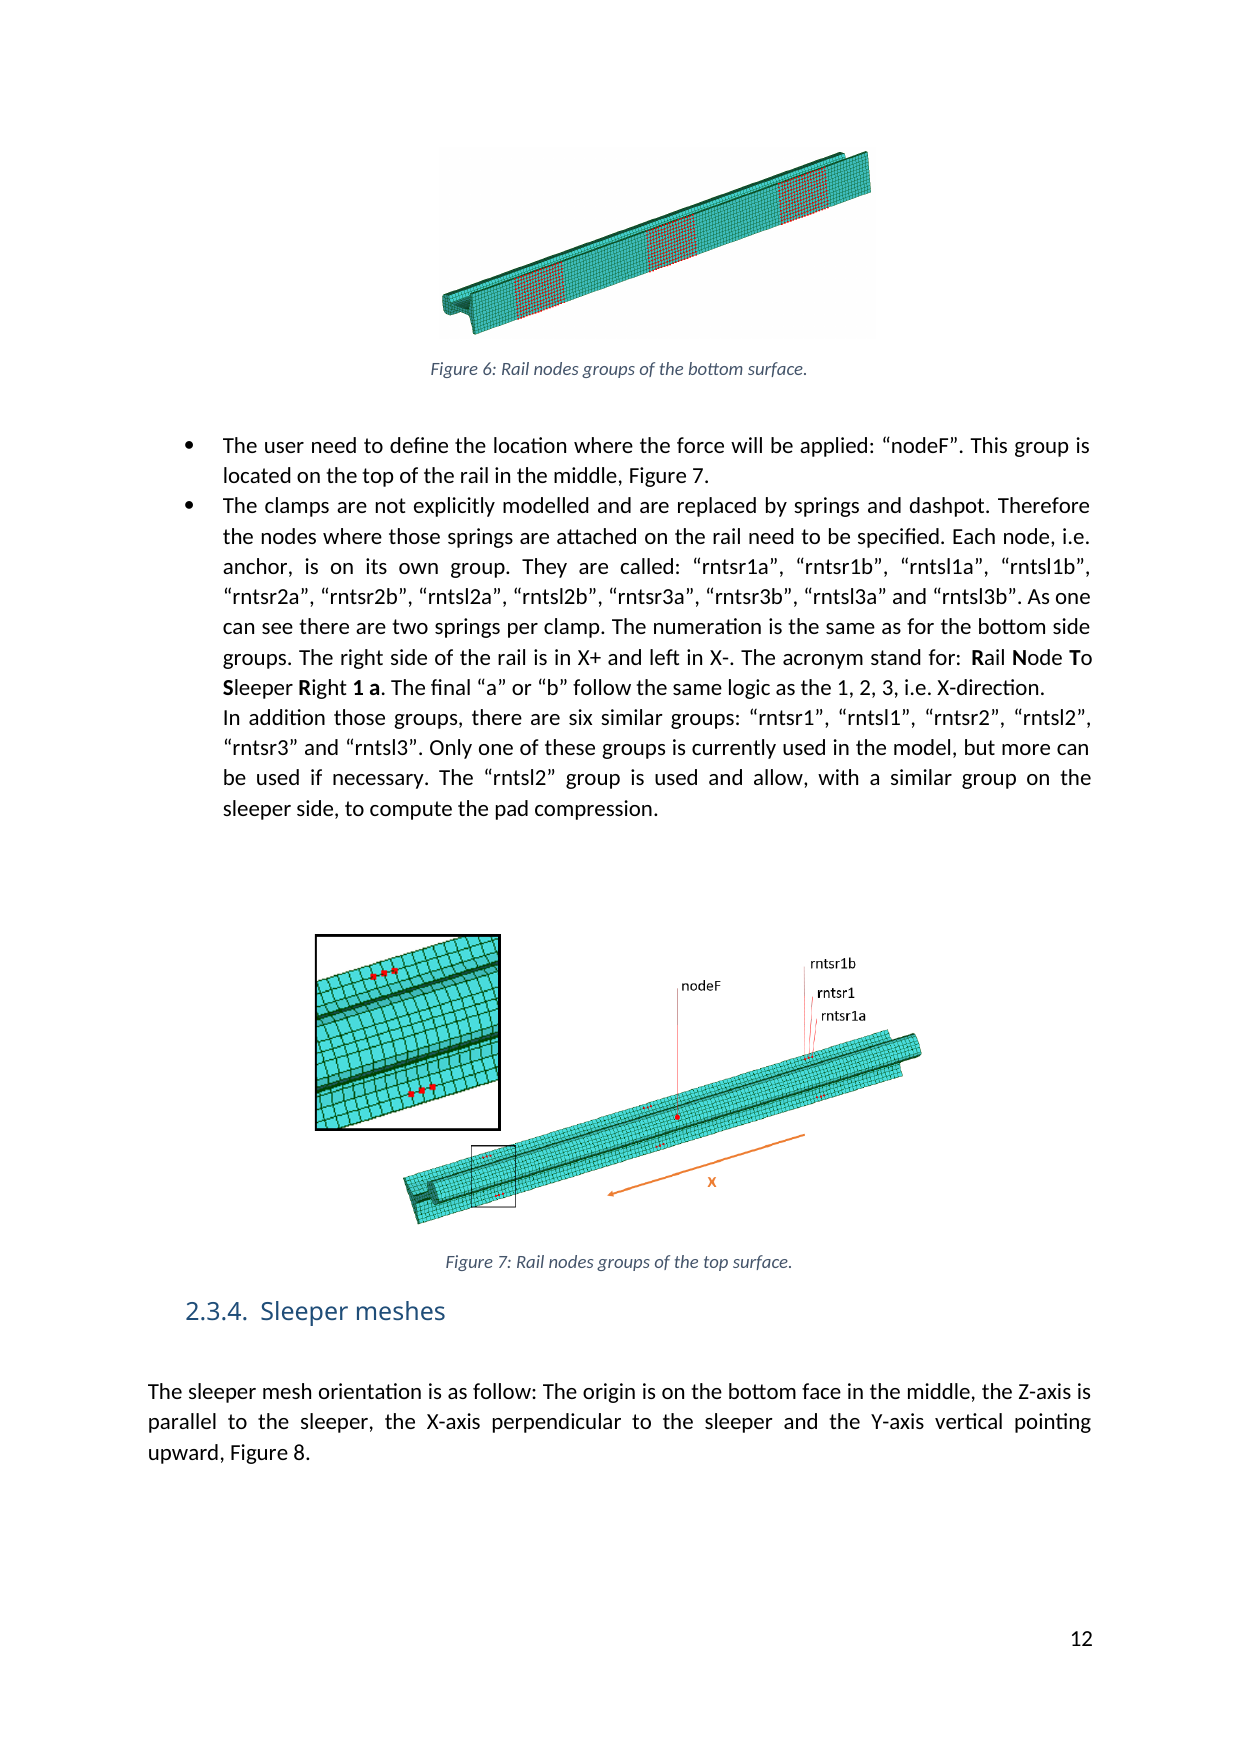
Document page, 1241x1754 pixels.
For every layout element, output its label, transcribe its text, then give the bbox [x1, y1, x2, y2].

text The sleeper mesh orientation is as follow: The origin is on the bottom face in the middle, the Z-axis is parallel to the sleeper, the X-axis perpendicular to the sleeper and the Y-axis vertical pointing upward, Figure 8. [148, 1377, 1093, 1466]
subtitle Sleeper meshes [185, 1294, 1093, 1328]
list The clamps are not explicitly modelled and are replaced by springs and dashpot. Therefore the nodes where those springs are attached on the rail need to be specified. Each node, i.e. anchor, is on its own group. They are called: “rntsr1a”, “rntsr1b”, “rntsl1a”, “rntsl1b”, “rntsr2a”, “rntsr2b”, “rntsl2a”, “rntsl2b”, “rntsr3a”, “rntsr3b”, “rntsl3a” and “rntsl3b”. As one can see there are two springs per clamp. The numeration is the same as for the bottom side groups. The right side of the rail is in X+ and left in X-. The acronym stand for: Rail Node To Sleeper Right 1 a. The final “a” or “b” follow the same logic as the 1, 2, 3, i.e. X-direction. [185, 492, 1093, 701]
list In addition those groups, there are six similar groups: “rntsr1”, “rntsl1”, “rntsr2”, “rntsl2”, “rntsr3” and “rntsl3”. Only one of these groups is currently used in the model, but more can be used if necessary. The “rntsl2” group is used and allow, with a similar group on the sleeper side, to compute the pad compression. [223, 703, 1093, 822]
picture [439, 147, 877, 339]
list The user need to define the location where the force will be applied: “nodeF”. This group is located on the top of the rail in the middle, Figure 7. [185, 431, 1093, 489]
text Figure 7: Rail nodes groups of the top surface. [148, 1250, 1093, 1273]
text Figure 6: Rail nodes groups of the bottom surface. [148, 357, 1093, 380]
picture [314, 934, 926, 1231]
